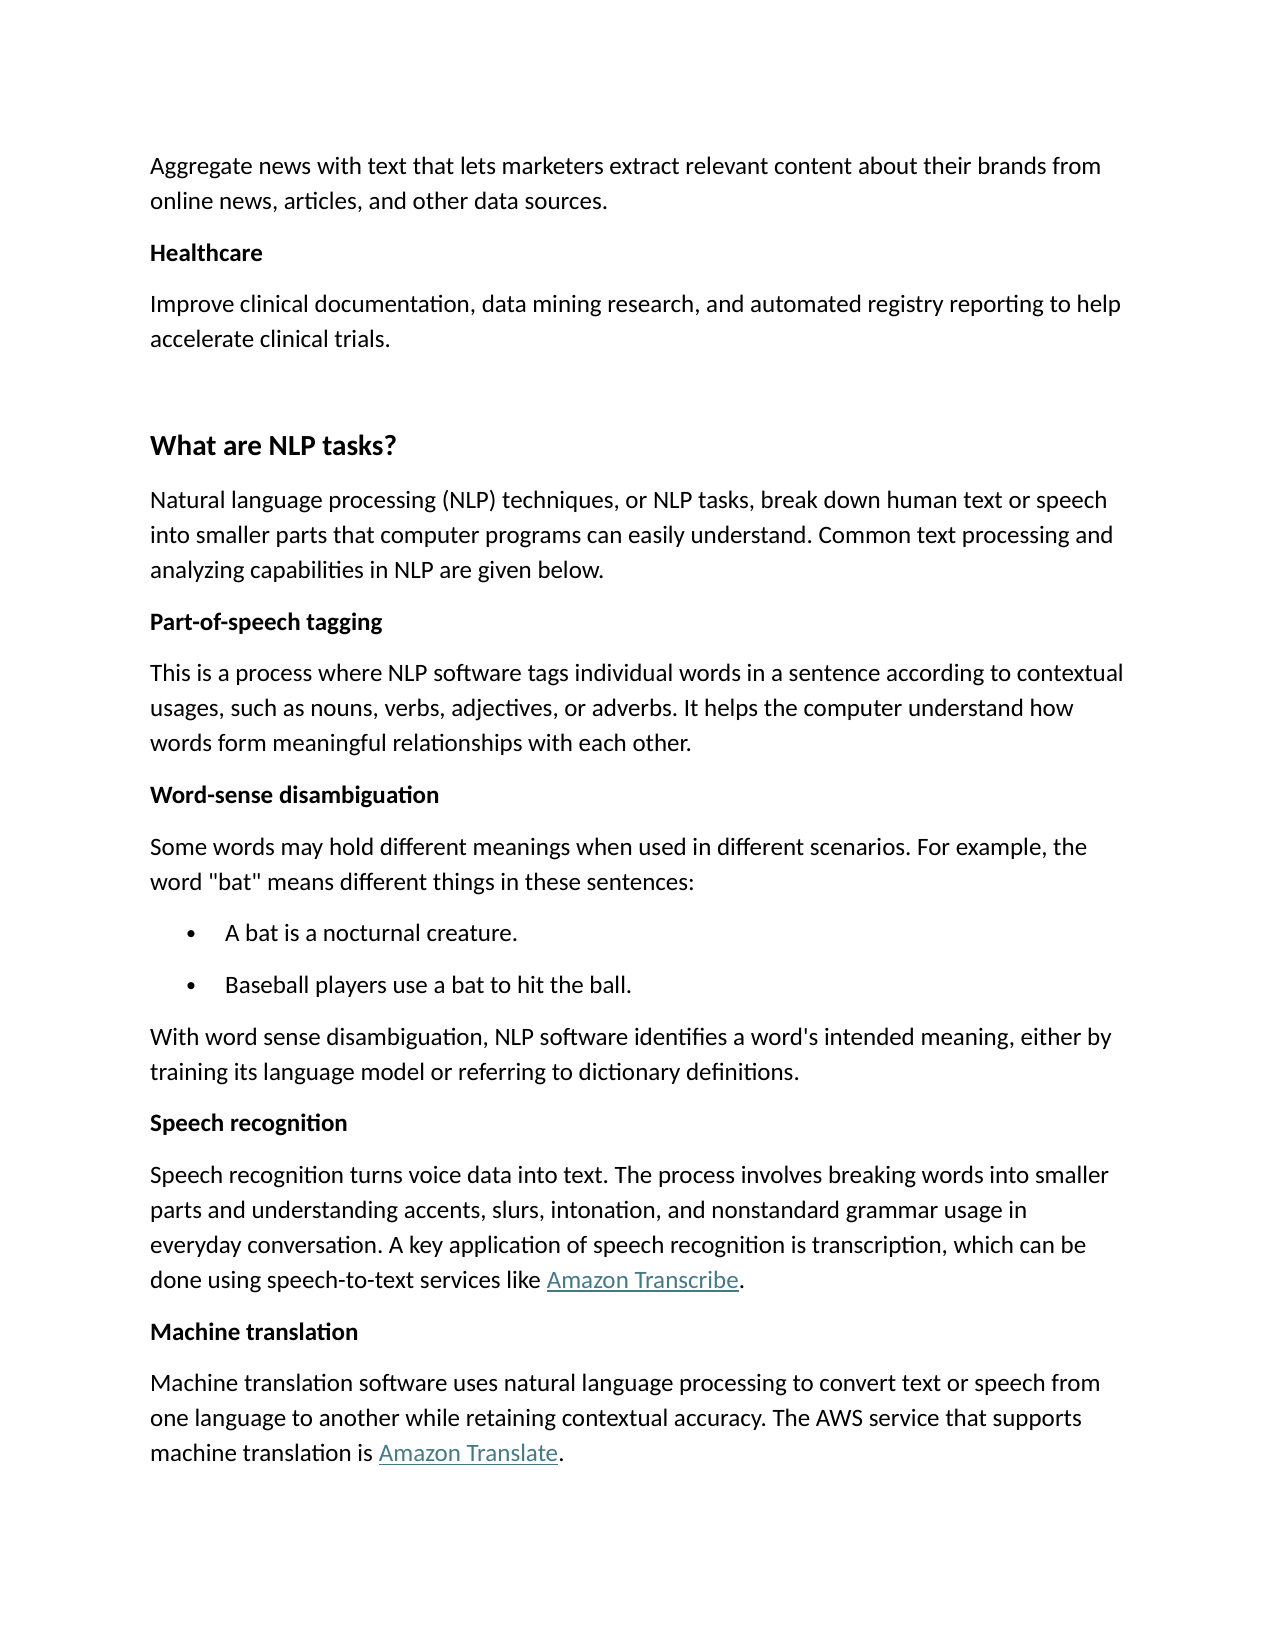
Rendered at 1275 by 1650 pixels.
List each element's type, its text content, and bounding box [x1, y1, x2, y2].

text This is a process where NLP software tags individual words in a sentence according to contextual usages, such as nouns, verbs, adjectives, or adverbs. It helps the computer understand how words form meaningful relationships with each other. [150, 658, 1125, 758]
text Healthcare [150, 237, 1125, 267]
text Word-sense disambiguation [150, 779, 1125, 810]
text Machine translation software uses natural language processing to convert text or speech from one language to another while retaining contextual accuracy. The AWS service that supports machine translation is Amazon Translate. [150, 1368, 1125, 1468]
text Aggregate news with text that lets marketers extract relevant content about their brands from online news, articles, and other data sources. [150, 150, 1125, 216]
list Baseball players use a bat to hit the ball. [187, 969, 1125, 1000]
text Natural language processing (NLP) techniques, or NLP tasks, break down human text or speech into smaller parts that computer programs can easily understand. Common text processing and analyzing capabilities in NLP are given below. [150, 484, 1125, 585]
text Machine translation [150, 1316, 1125, 1346]
text What are NLP tasks? [150, 427, 1125, 462]
text Speech recognition [150, 1108, 1125, 1138]
list A bat is a nocturnal creature. [187, 918, 1125, 948]
text Improve clinical documentation, data mining research, and automated registry reporting to help accelerate clinical trials. [150, 288, 1125, 354]
text Some words may hold different meanings when used in different scenarios. For example, the word "bat" means different things in these sentences: [150, 831, 1125, 896]
text Speech recognition turns voice data into text. The process involves breaking words into smaller parts and understanding accents, slurs, intonation, and nonstandard grammar usage in everyday conversation. A key application of speech recognition is transcription, which can be done using speech-to-text services like Amazon Transcribe. [150, 1159, 1125, 1295]
text Part-of-speech tagging [150, 606, 1125, 636]
text With word sense disambiguation, NLP software identifies a word's intended meaning, either by training its language model or referring to dictionary definitions. [150, 1021, 1125, 1086]
